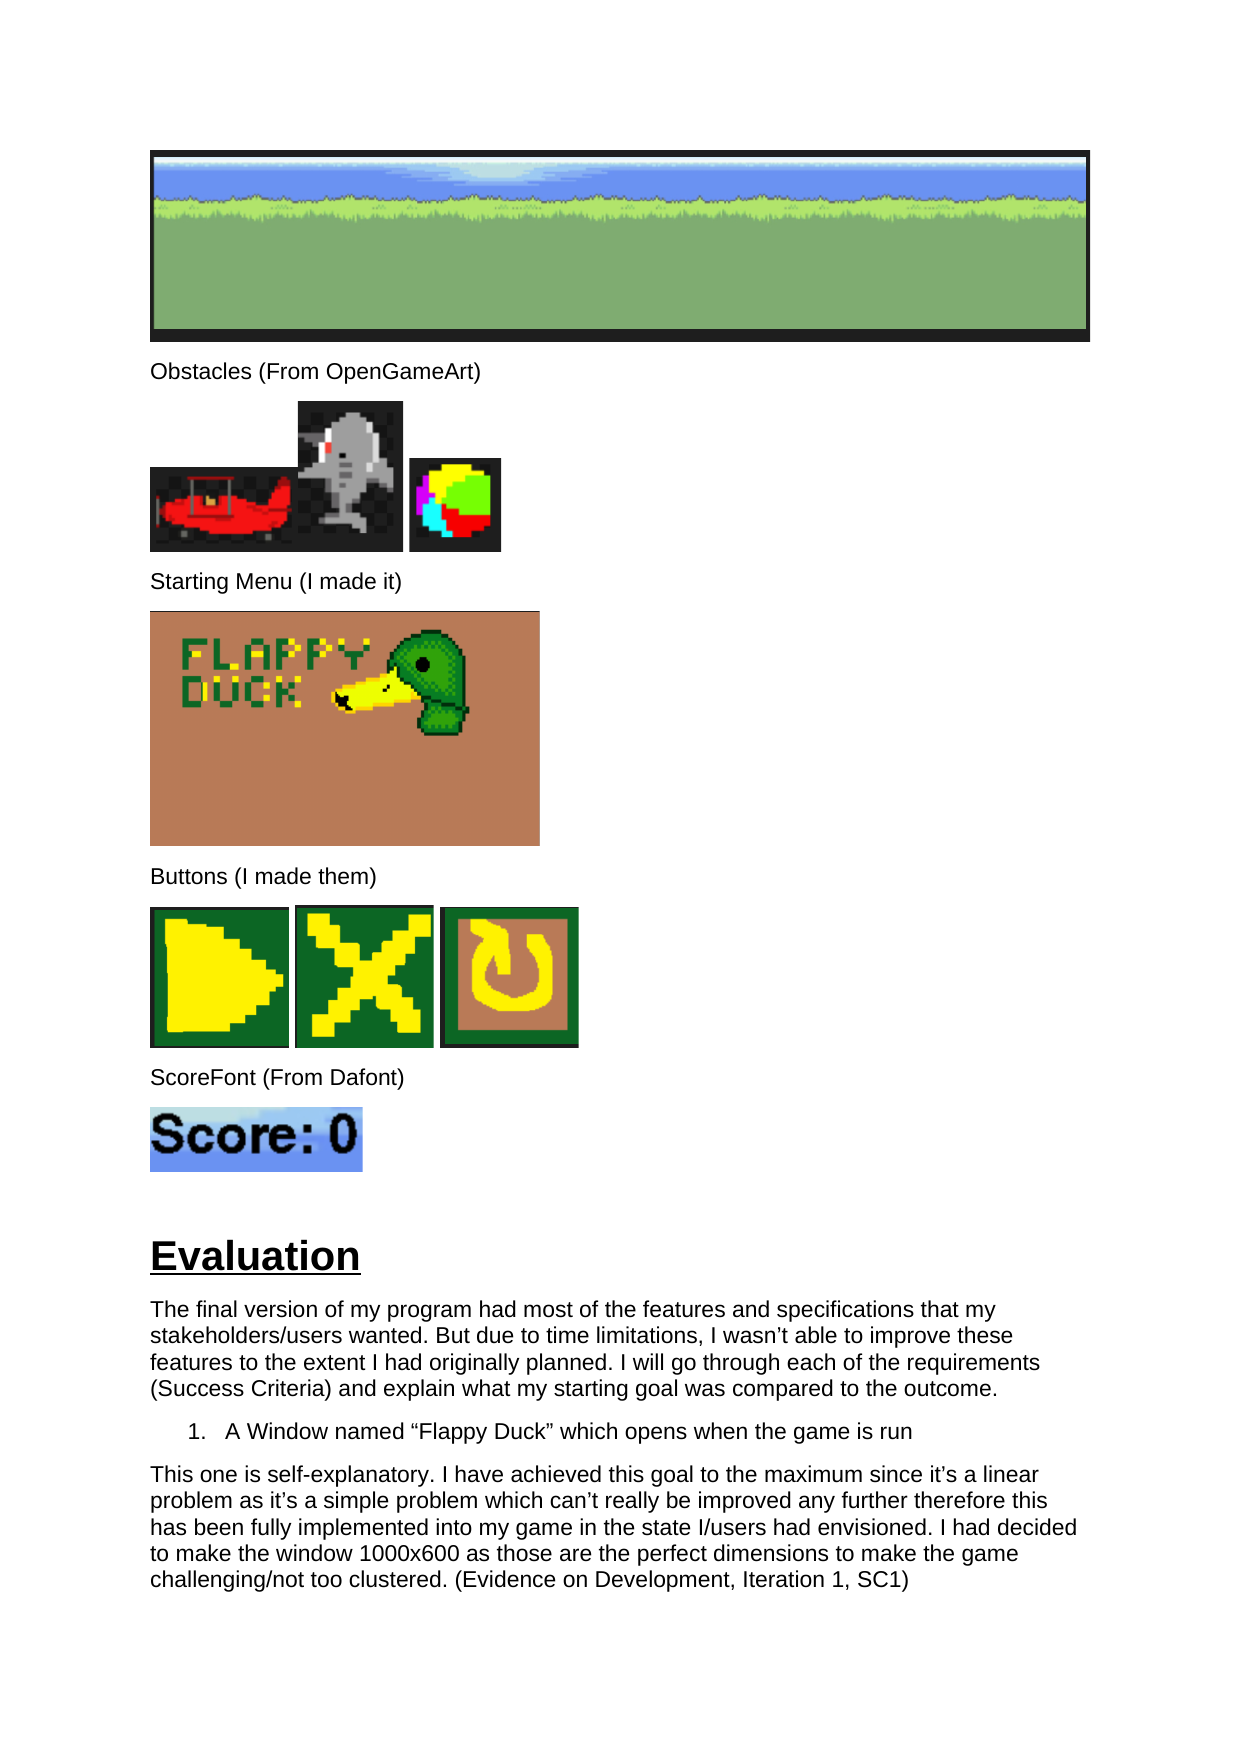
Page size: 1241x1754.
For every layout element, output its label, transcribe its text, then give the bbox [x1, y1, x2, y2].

text The final version of my program had most of the features and specifications that my stakeholders/users wanted. But due to time limitations, I wasn’t able to improve these features to the extent I had originally planned. I will go through each of the requirements (Success Criteria) and explain what my starting goal was compared to the outcome. [150, 1296, 1090, 1401]
text Obstacles (From OpenGameArt) [150, 358, 1090, 385]
text Starting Menu (I made it) [150, 568, 1090, 594]
list A Window named “Flappy Duck” which opens when the game is run [187, 1418, 1090, 1444]
picture [150, 1107, 363, 1172]
text Evaluation [150, 1231, 1090, 1279]
picture [150, 611, 540, 846]
picture [440, 907, 579, 1048]
picture [150, 150, 1091, 342]
picture [409, 458, 502, 552]
picture [295, 905, 434, 1048]
picture [150, 907, 289, 1048]
text This one is self-explanatory. I have achieved this goal to the maximum since it’s a linear problem as it’s a simple problem which can’t really be improved any further therefore this has been fully implemented into my game in the state I/users had envisioned. I had decided to make the window 1000x600 as those are the perfect dimensions to make the game challenging/not too clustered. (Evidence on Development, Iteration 1, SC1) [150, 1461, 1090, 1593]
text Buttons (I made them) [150, 863, 1090, 889]
picture [150, 401, 404, 552]
text ScoreFont (From Dafont) [150, 1064, 1090, 1090]
